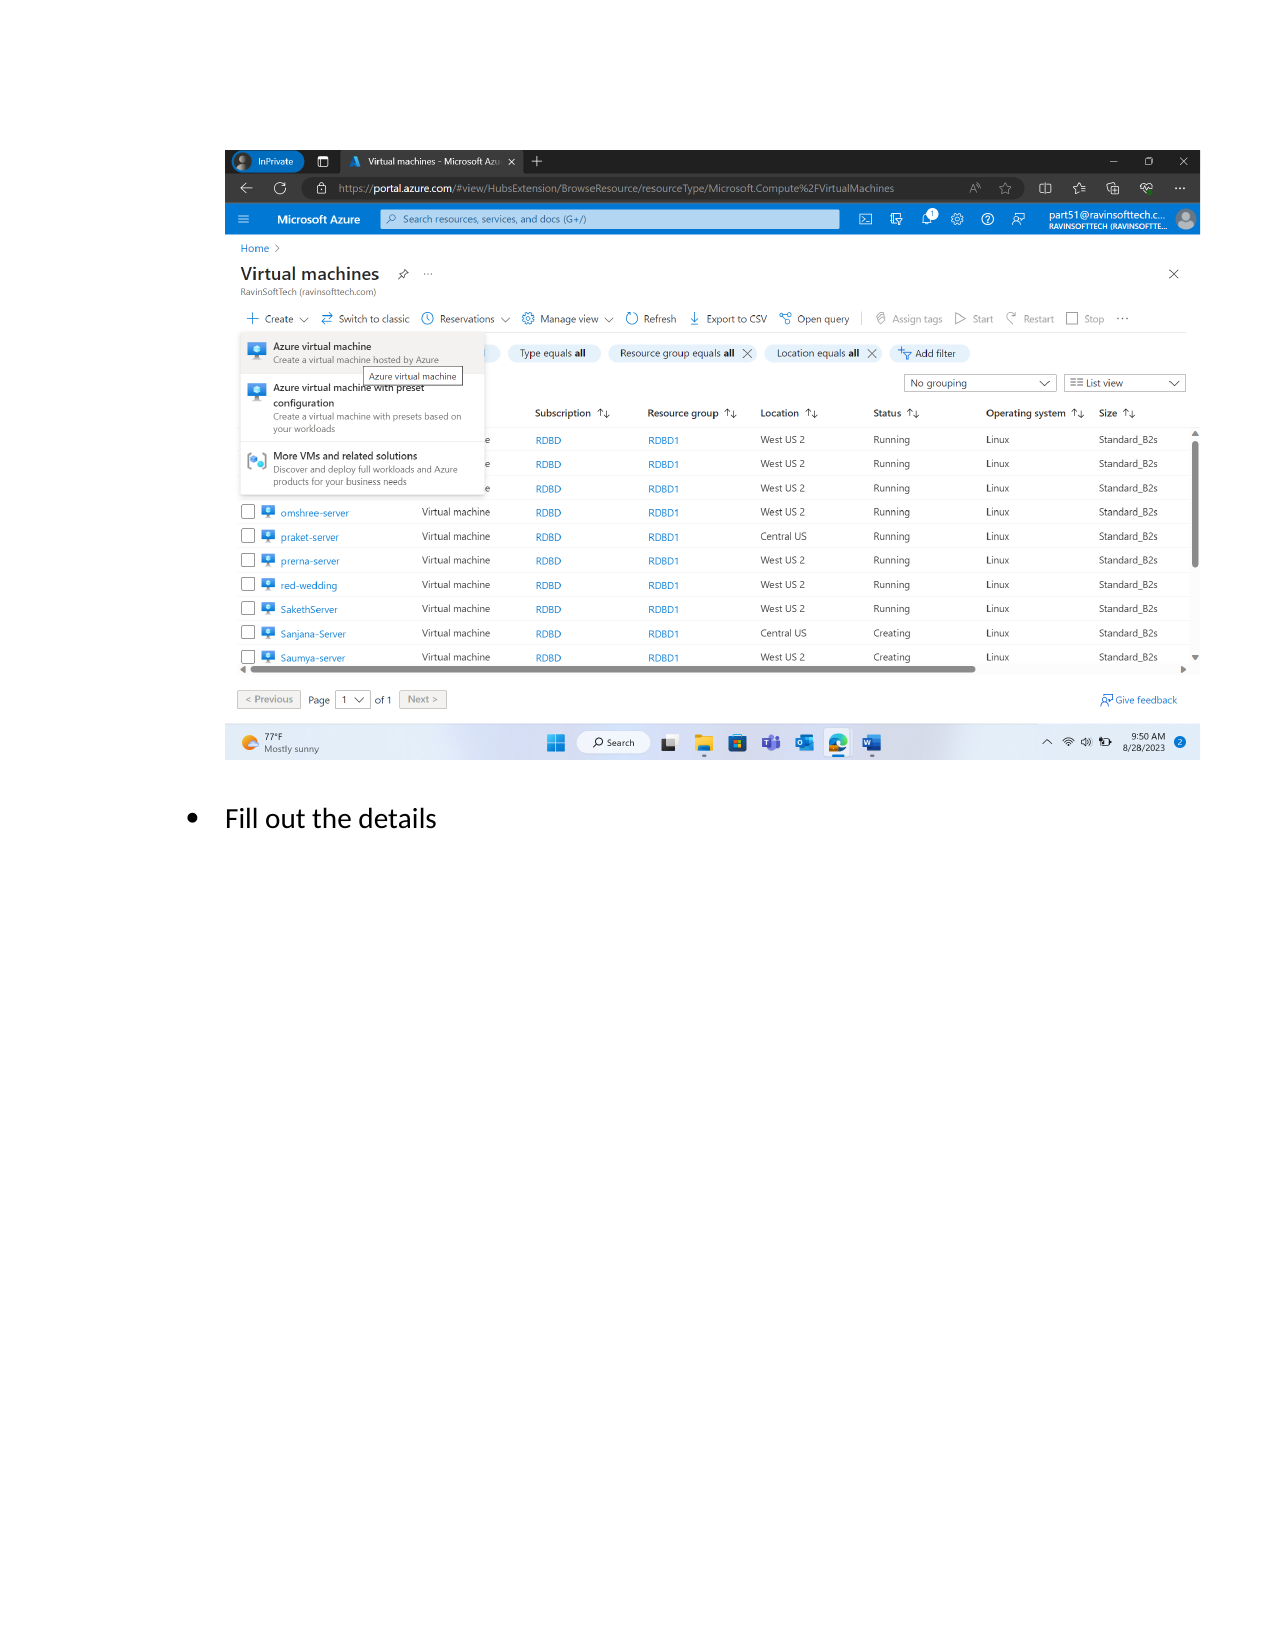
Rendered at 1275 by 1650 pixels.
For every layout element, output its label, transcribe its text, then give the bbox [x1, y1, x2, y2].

list Fill out the details [187, 800, 1125, 836]
picture [225, 150, 1200, 760]
